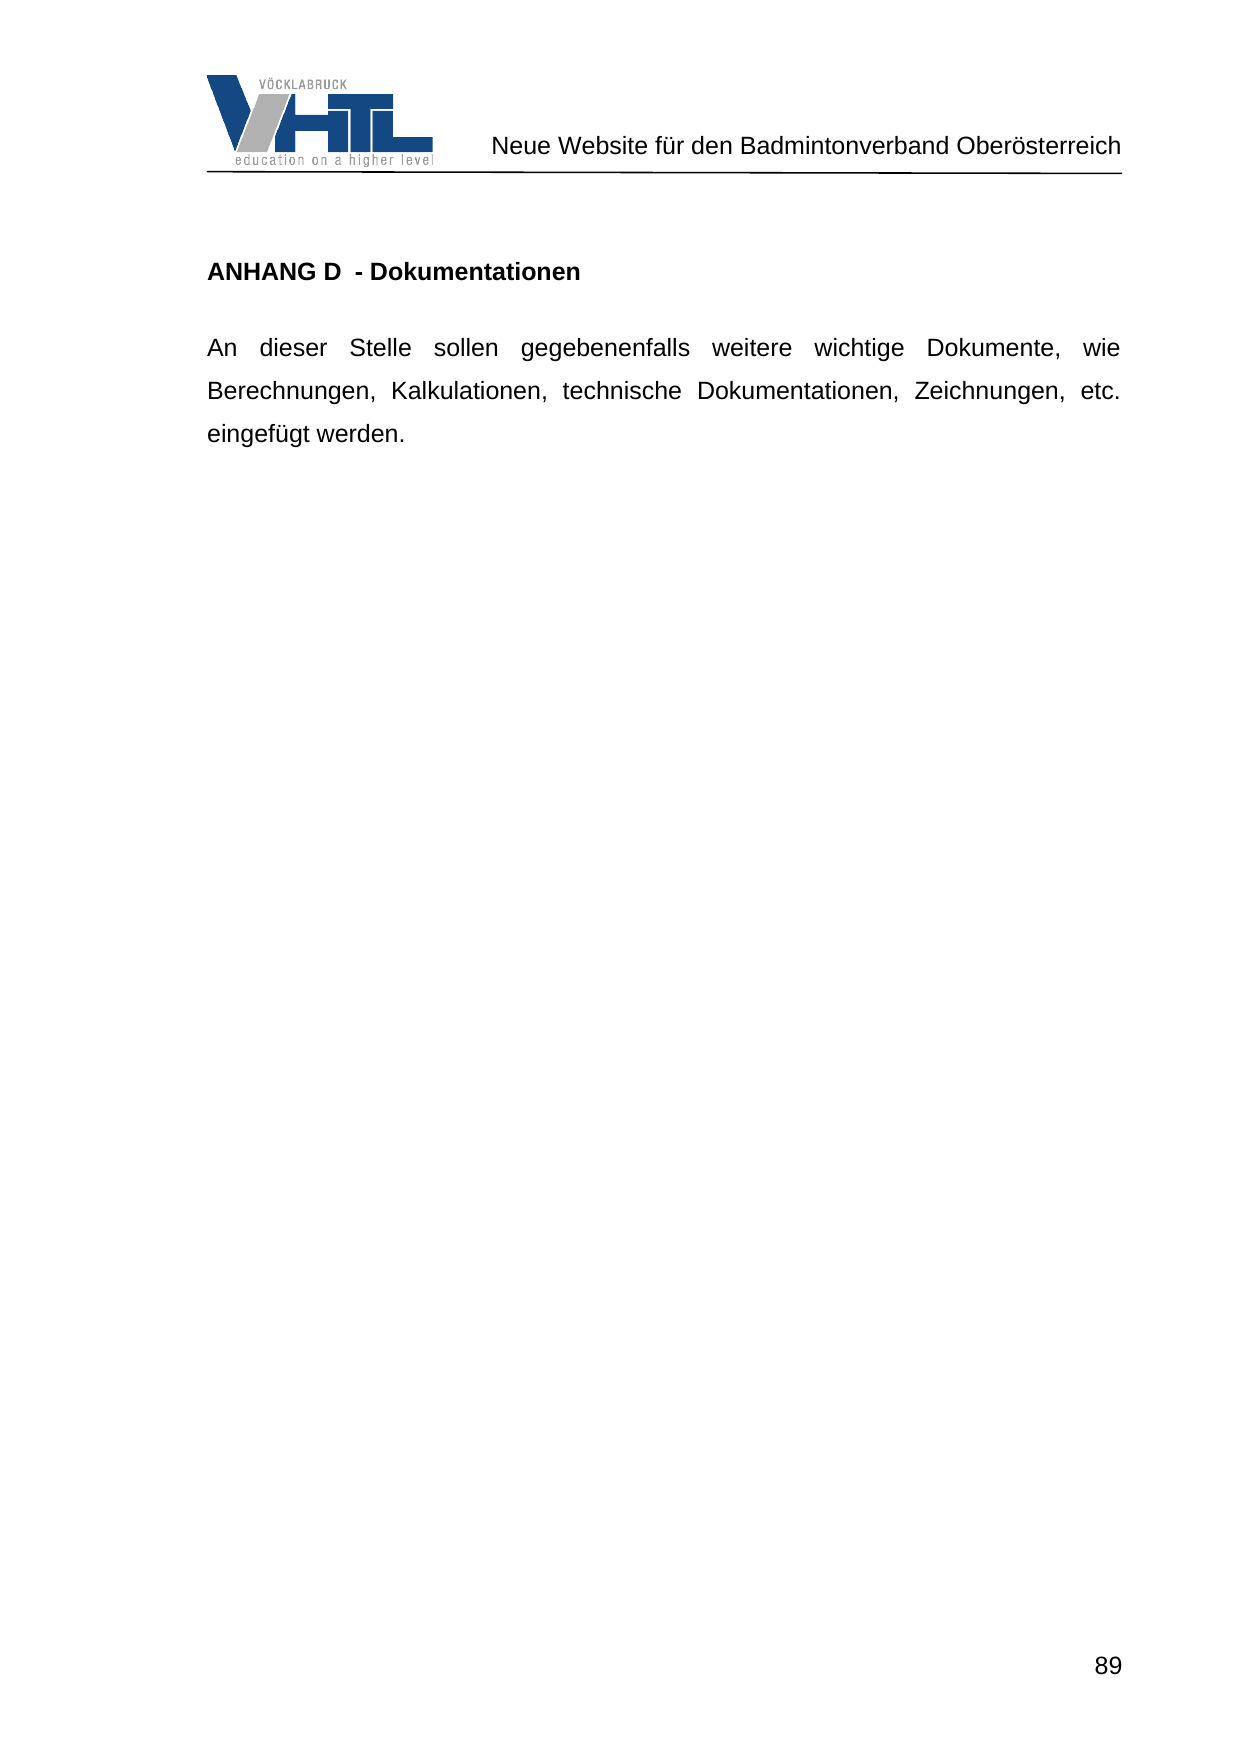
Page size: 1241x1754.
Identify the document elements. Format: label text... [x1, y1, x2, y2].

text An dieser Stelle sollen gegebenenfalls weitere wichtige Dokumente, wie Berechnungen, Kalkulationen, technische Dokumentationen, Zeichnungen, etc. eingefügt werden. [207, 333, 1122, 448]
picture [206, 75, 433, 167]
subtitle - Dokumentationen [207, 257, 1122, 286]
